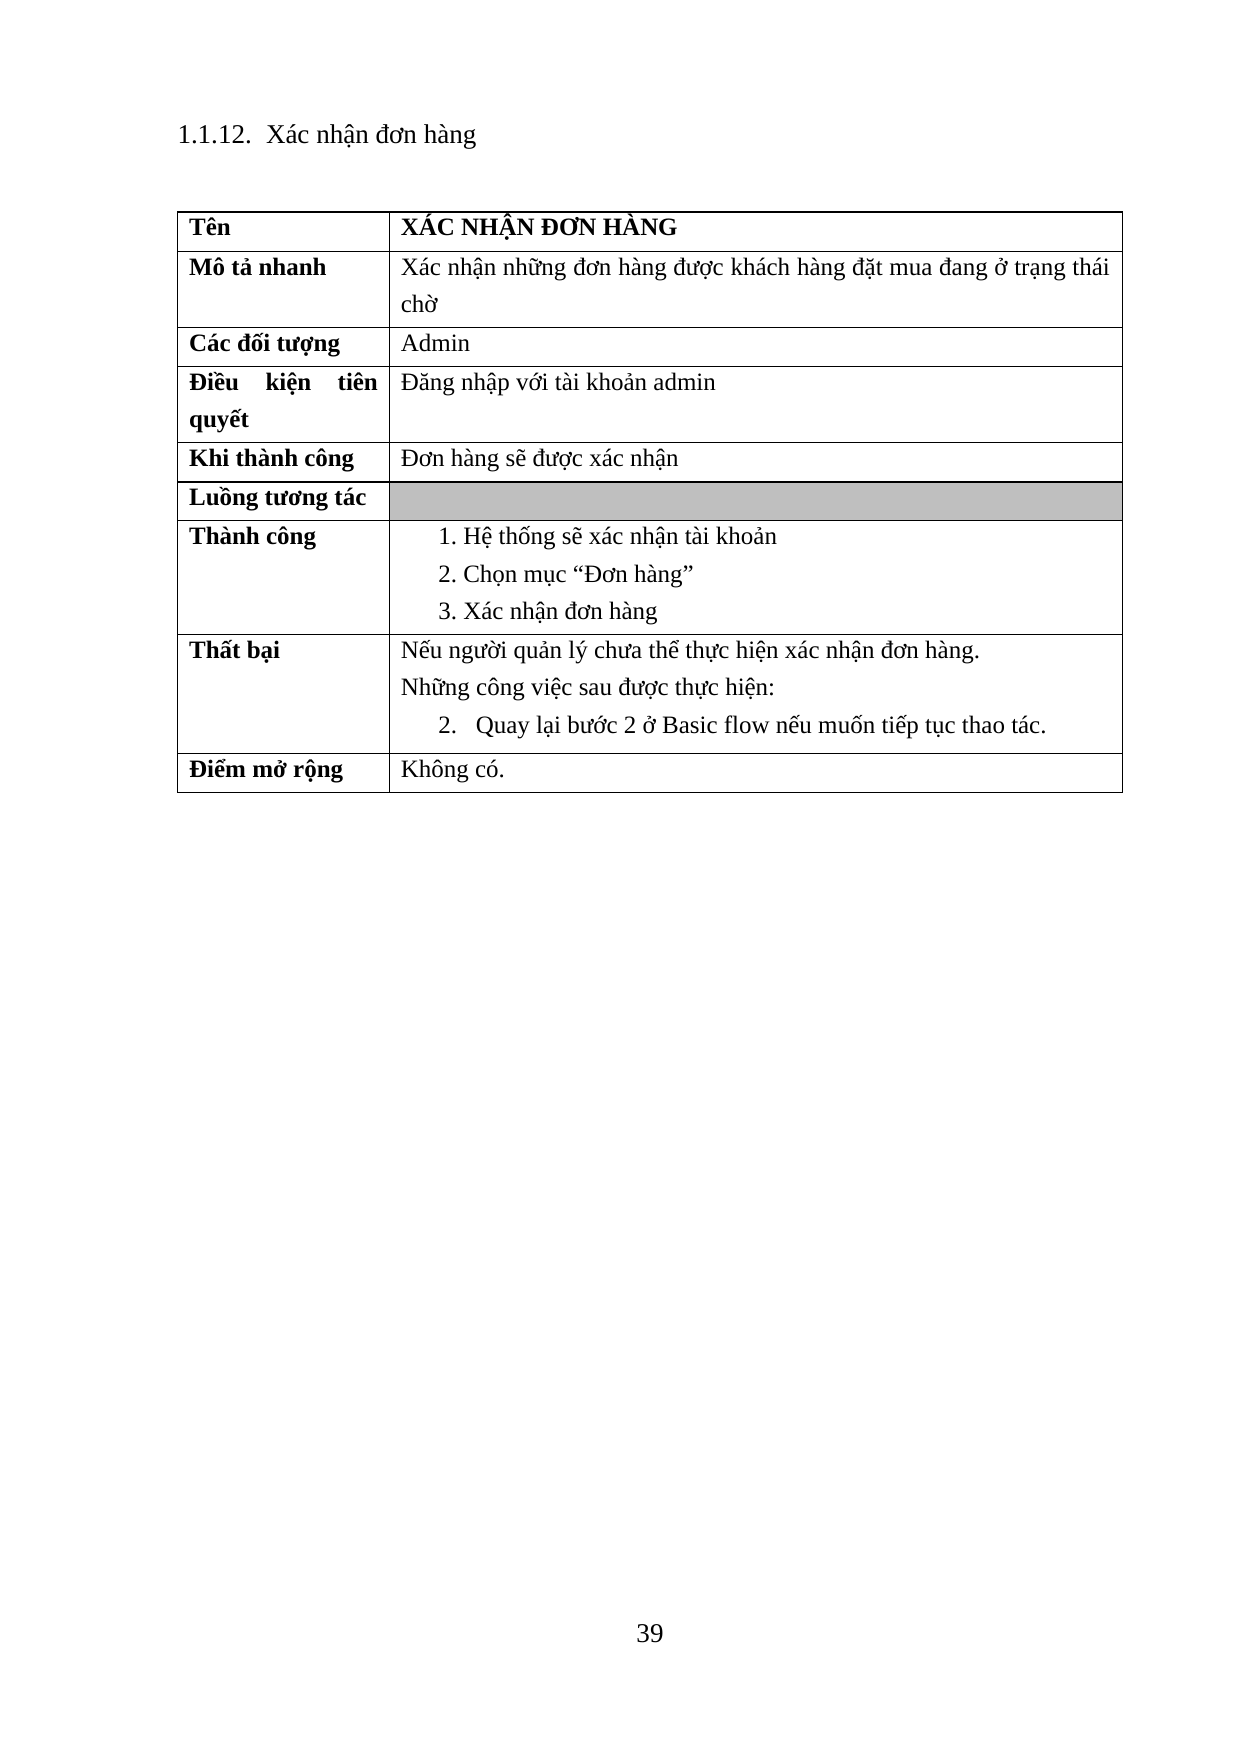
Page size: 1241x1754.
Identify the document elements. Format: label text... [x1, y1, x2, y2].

table_cell Nếu người quản lý chưa thể thực hiện xác nhận đơn hàng. Những công việc sau được thực hiện: Quay lại bước 2 ở Basic flow nếu muốn tiếp tục thao tác. [390, 635, 1122, 753]
table_cell Xác nhận những đơn hàng được khách hàng đặt mua đang ở trạng thái chờ [390, 252, 1122, 327]
subtitle Xác nhận đơn hàng [177, 118, 1122, 149]
table_cell Admin [390, 328, 1122, 366]
table_cell Mô tả nhanh [178, 252, 389, 327]
table_cell Đơn hàng sẽ được xác nhận [390, 443, 1122, 481]
table_header XÁC NHẬN ĐƠN HÀNG [390, 213, 1122, 251]
table_cell Thành công [178, 521, 389, 634]
table_cell Thất bại [178, 635, 389, 753]
table_cell Đăng nhập với tài khoản admin [390, 367, 1122, 442]
table_cell Điểm mở rộng [178, 754, 389, 792]
table_cell Không có. [390, 754, 1122, 792]
table_cell 1. Hệ thống sẽ xác nhận tài khoản 2. Chọn mục “Đơn hàng” 3. Xác nhận đơn hàng [390, 521, 1122, 634]
table_cell Khi thành công [178, 443, 389, 481]
table_cell [390, 483, 1122, 520]
table_header Tên [178, 213, 389, 251]
table_cell Luồng tương tác [178, 483, 389, 520]
table_cell Các đối tượng [178, 328, 389, 366]
table_cell Điều kiện tiên quyết [178, 367, 389, 442]
